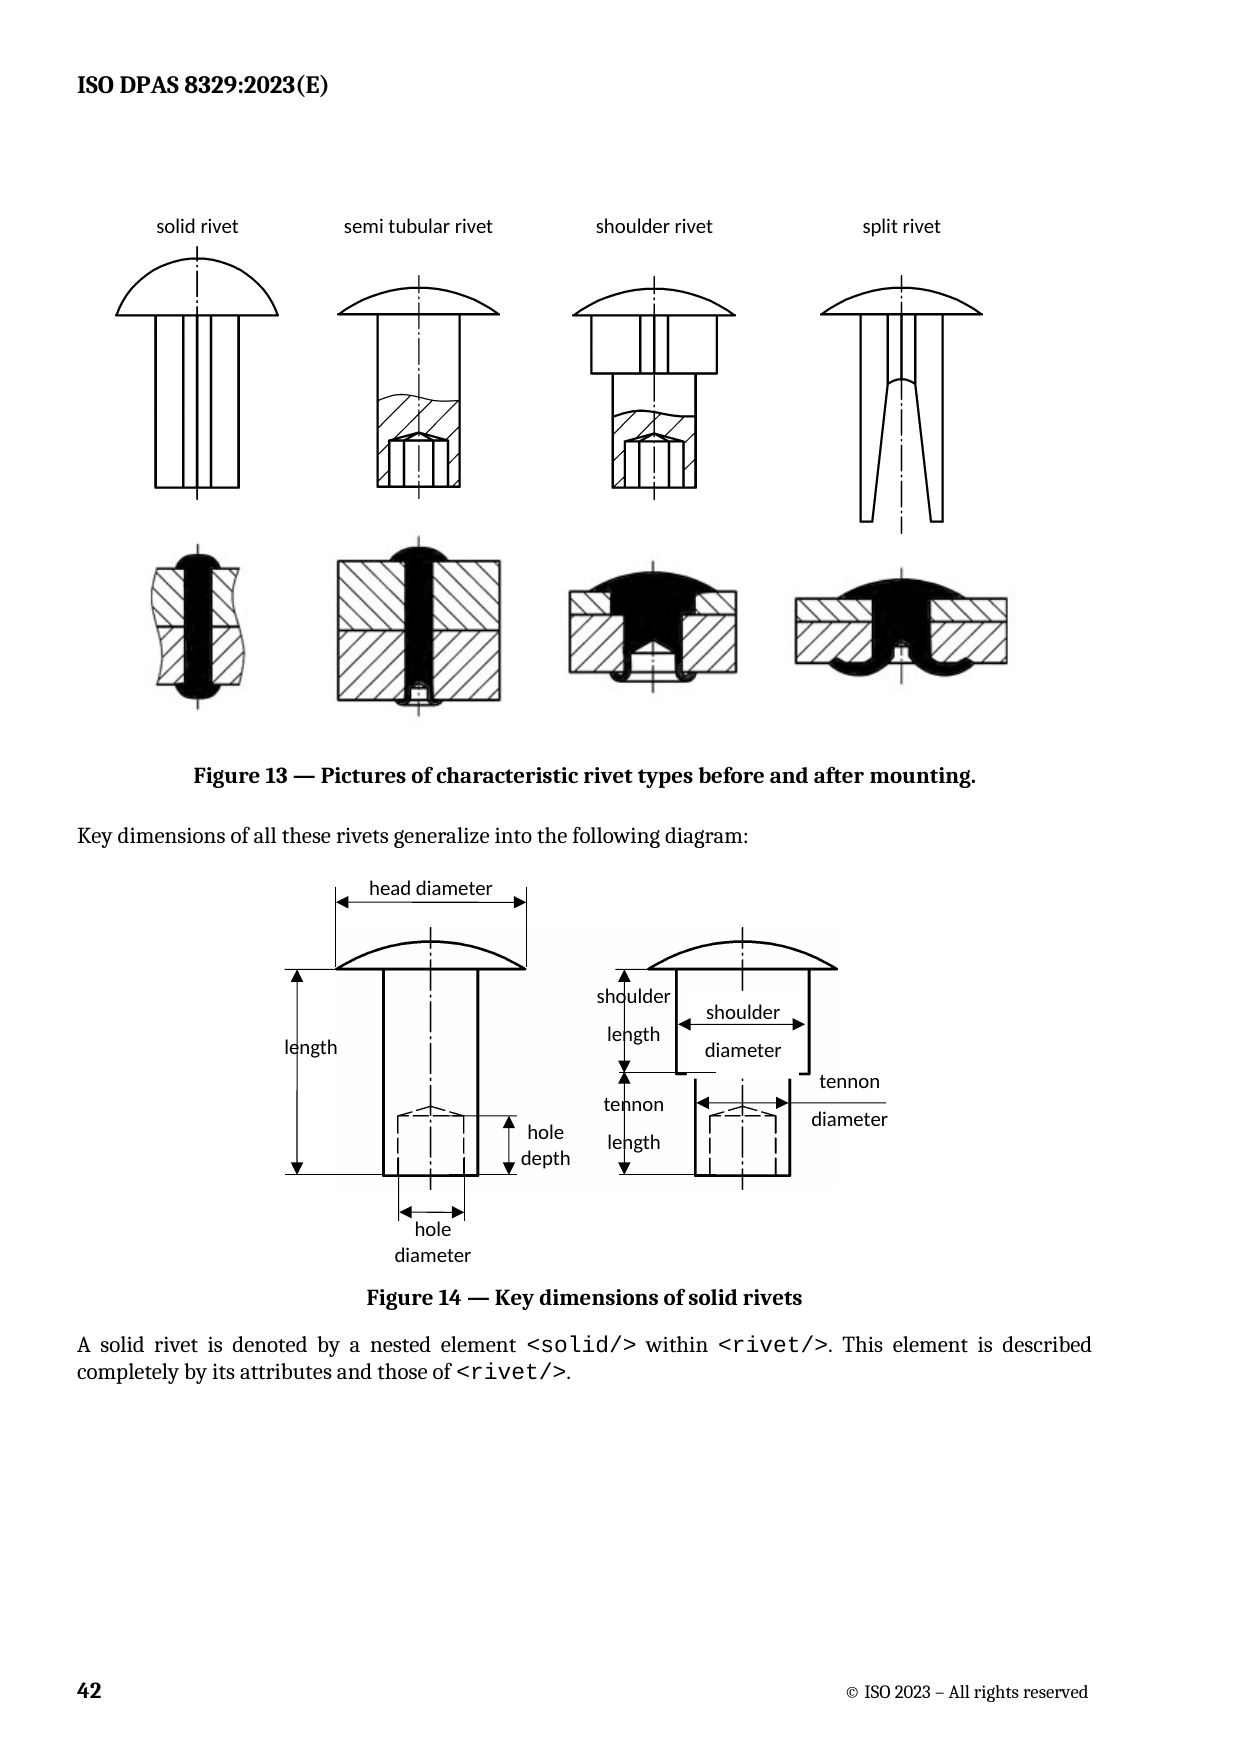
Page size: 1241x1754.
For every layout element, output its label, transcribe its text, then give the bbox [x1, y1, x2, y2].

picture [76, 246, 1066, 751]
text Key dimensions of all these rivets generalize into the following diagram: [77, 823, 1092, 849]
text A solid rivet is denoted by a nested element <solid/> within <rivet/>. This element is described completely by its attributes and those of <rivet/>. [77, 1331, 1092, 1386]
picture [335, 927, 838, 1190]
